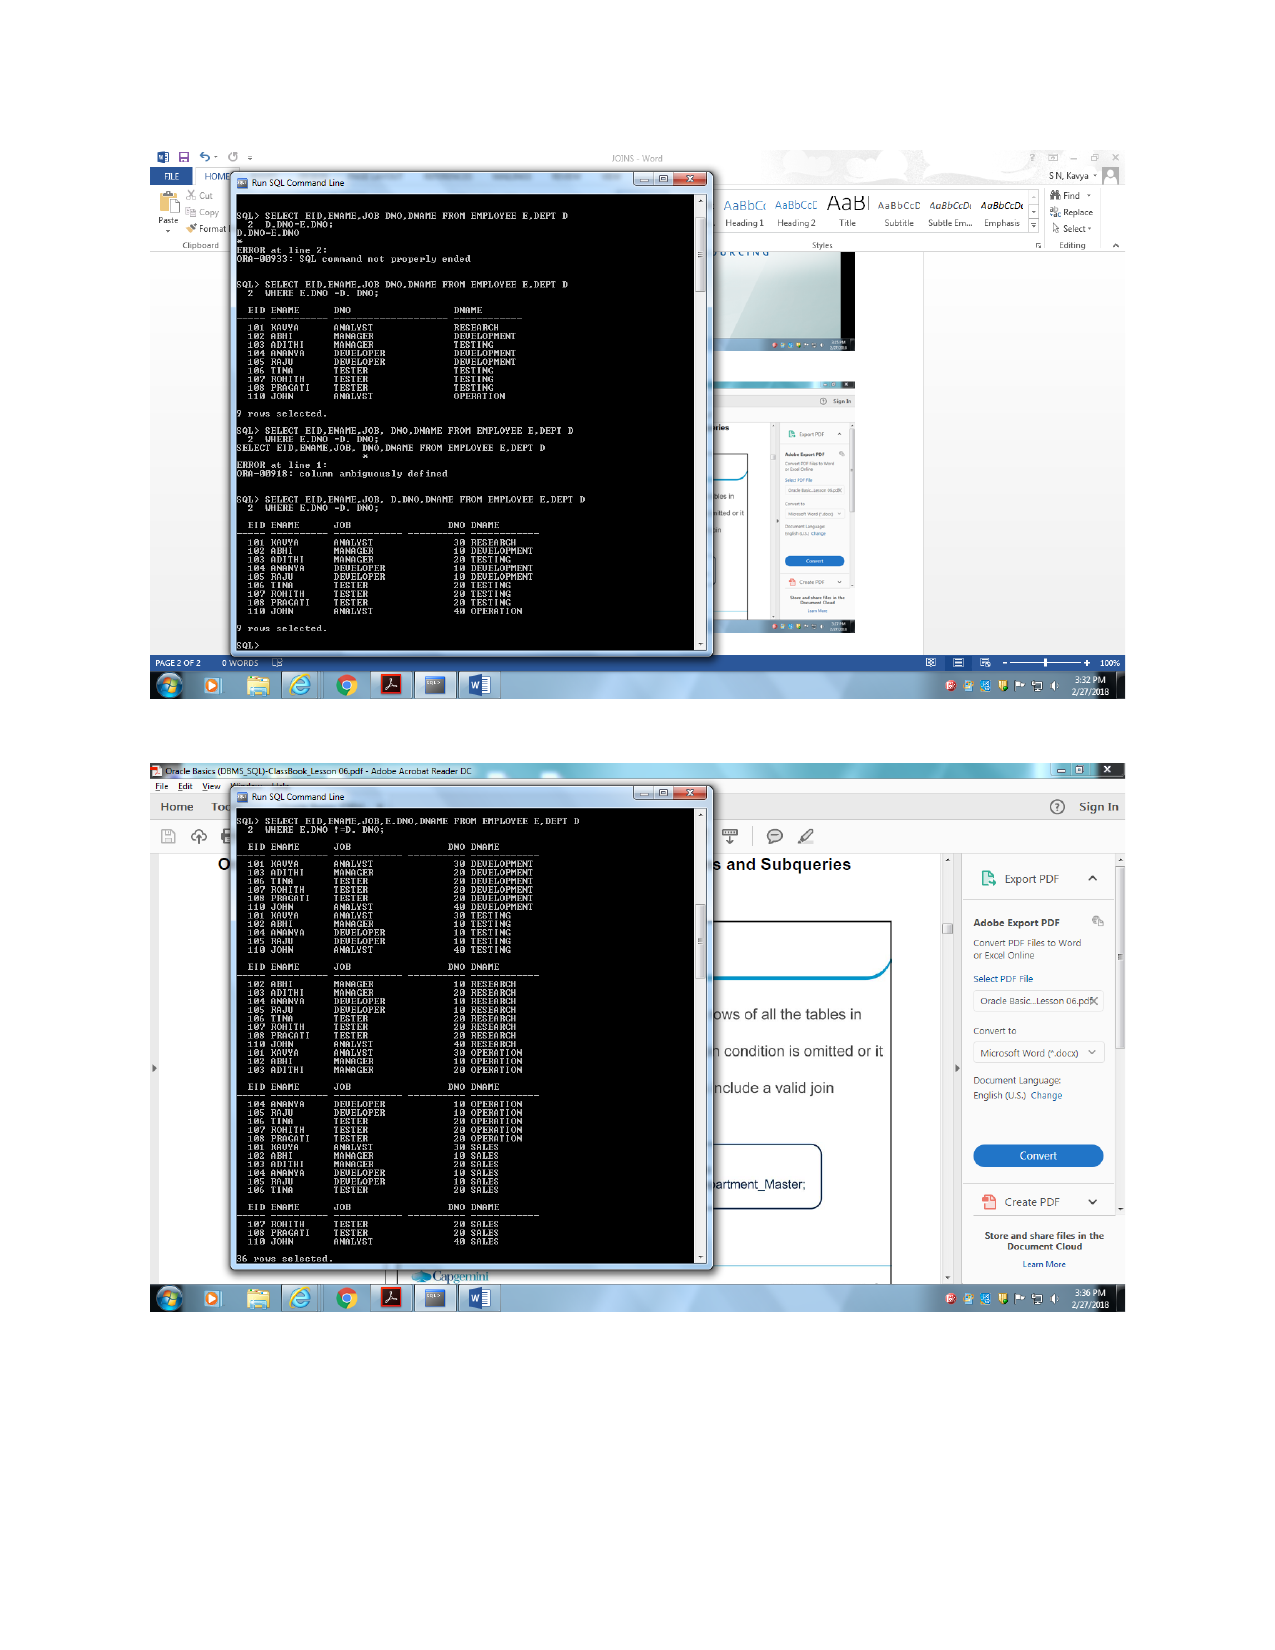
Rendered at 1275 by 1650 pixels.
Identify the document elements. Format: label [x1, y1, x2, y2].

picture [150, 150, 1125, 699]
picture [150, 763, 1125, 1312]
